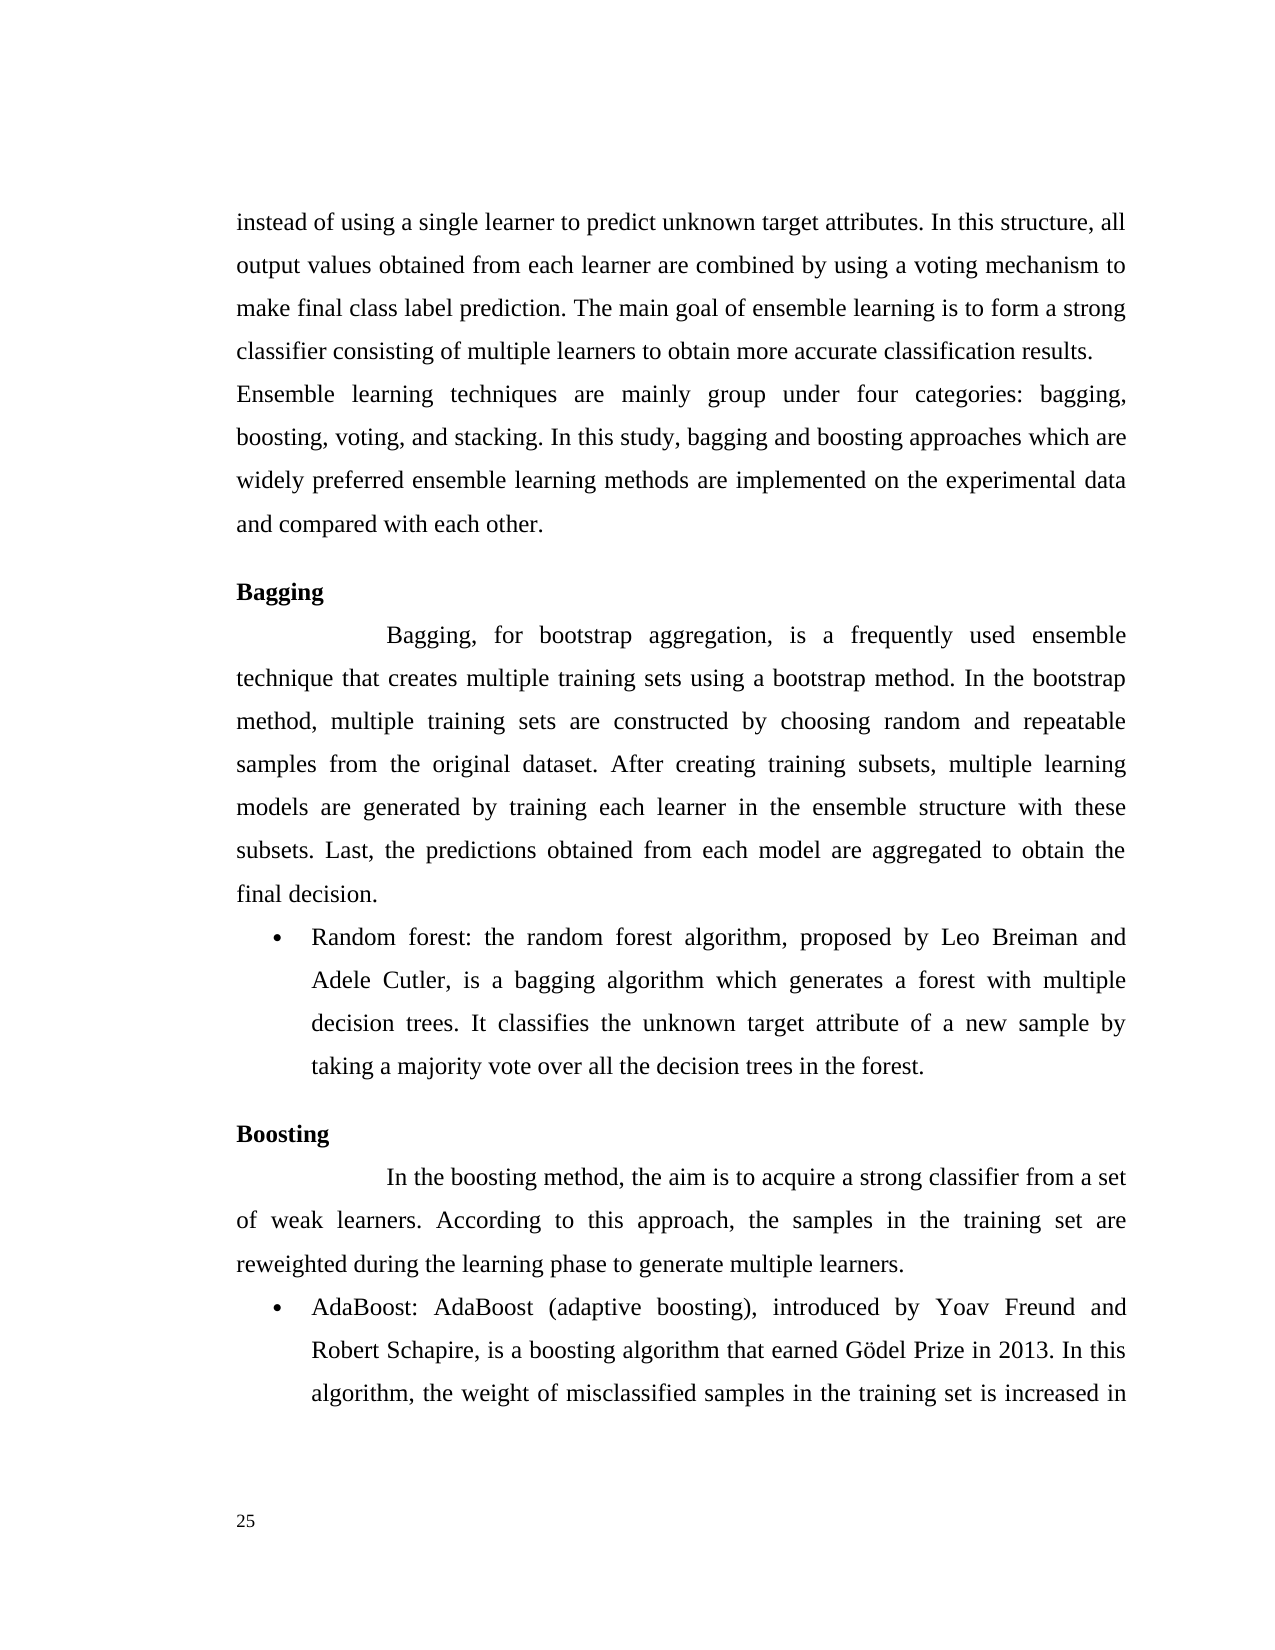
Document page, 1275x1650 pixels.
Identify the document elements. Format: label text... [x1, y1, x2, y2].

text Boosting [236, 1119, 1127, 1148]
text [236, 207, 1127, 365]
text Ensemble learning techniques are mainly group under four categories: bagging, boosting, voting, and stacking. In this study, bagging and boosting approaches which are widely preferred ensemble learning methods are implemented on the experimental data and compared with each other. [236, 379, 1127, 537]
text Bagging, for bootstrap aggregation, is a frequently used ensemble technique that creates multiple training sets using a bootstrap method. In the bootstrap method, multiple training sets are constructed by choosing random and repeatable samples from the original dataset. After creating training subsets, multiple learning models are generated by training each learner in the ensemble structure with these subsets. Last, the predictions obtained from each model are aggregated to obtain the final decision. [236, 620, 1127, 907]
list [274, 1292, 1127, 1407]
list Random forest: the random forest algorithm, proposed by Leo Breiman and Adele Cutler, is a bagging algorithm which generates a forest with multiple decision trees. It classifies the unknown target attribute of a new sample by taking a majority vote over all the decision trees in the forest. [274, 922, 1127, 1080]
text In the boosting method, the aim is to acquire a strong classifier from a set of weak learners. According to this approach, the samples in the training set are reweighted during the learning phase to generate multiple learners. [236, 1162, 1127, 1277]
text Bagging [236, 577, 1127, 606]
